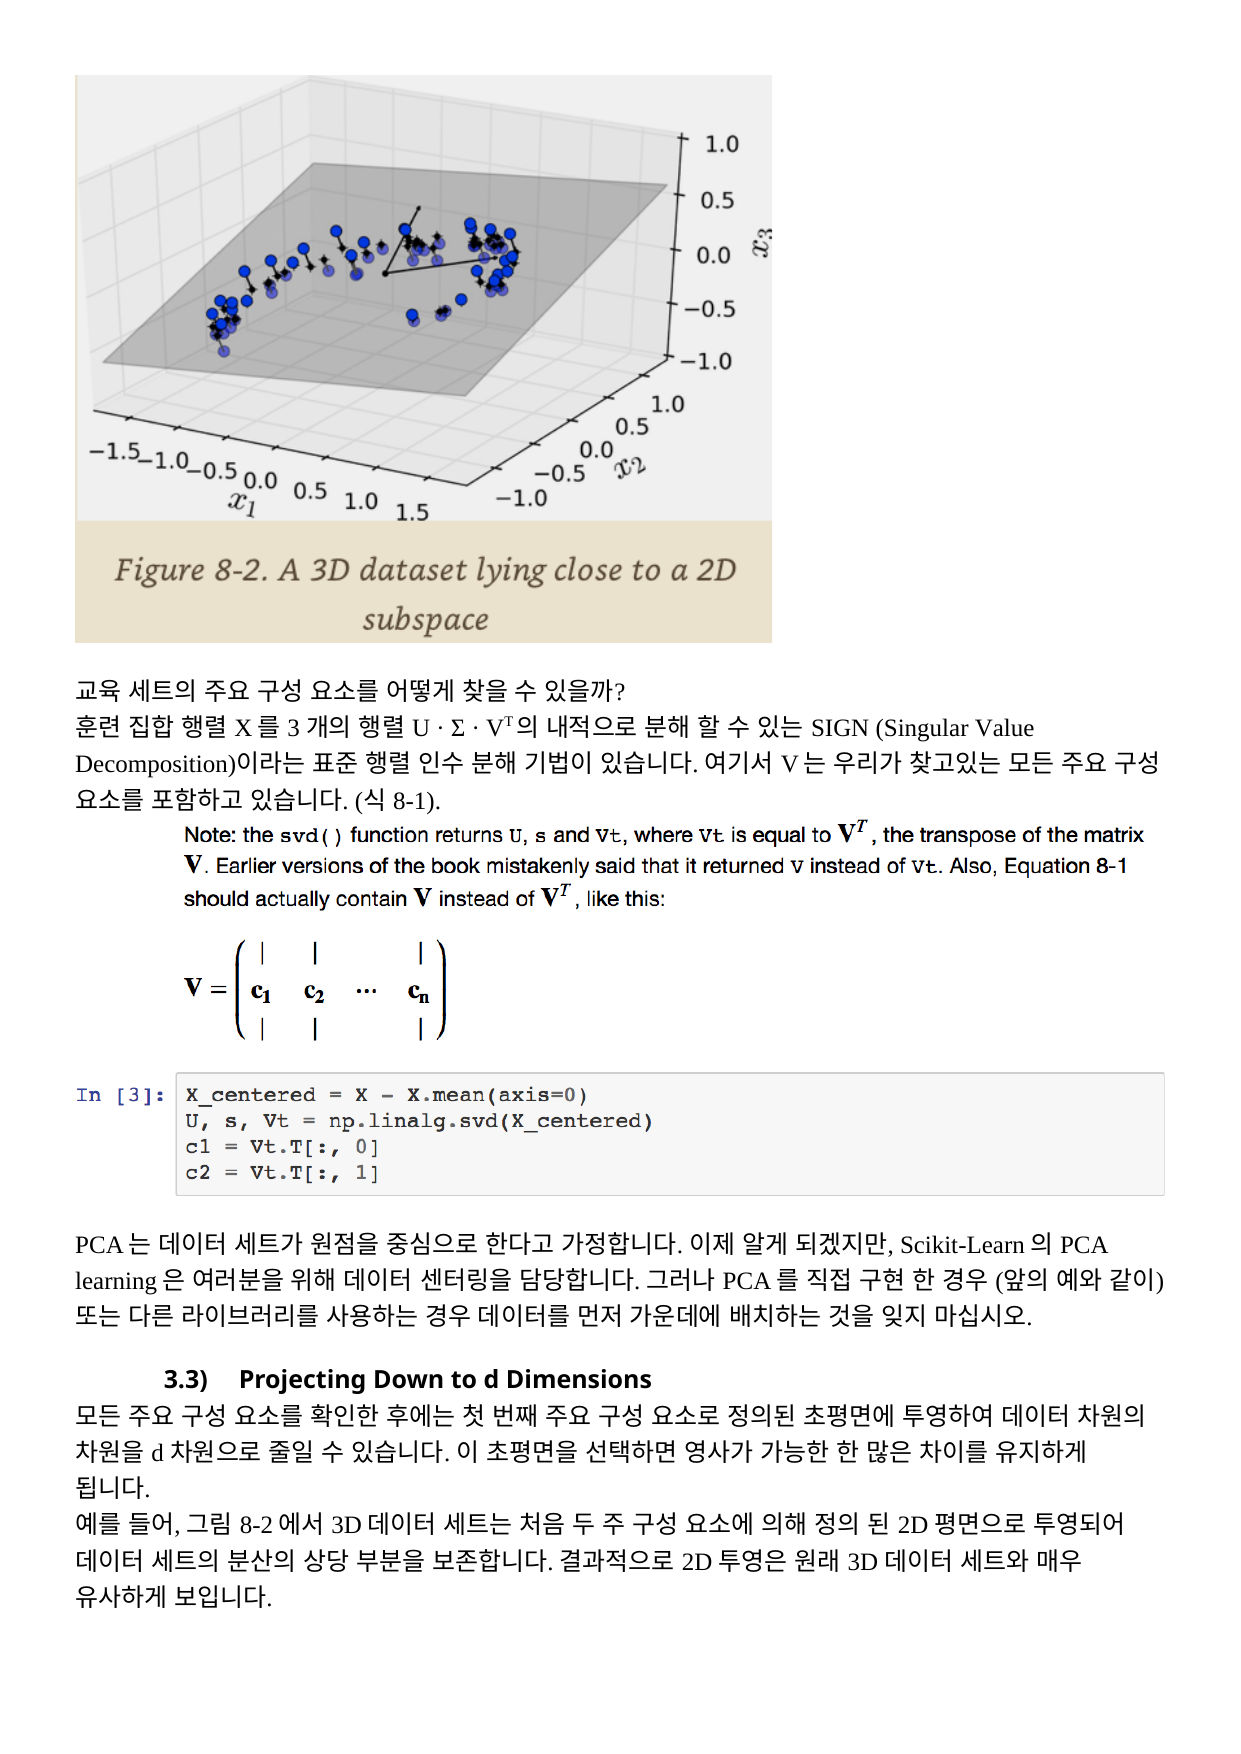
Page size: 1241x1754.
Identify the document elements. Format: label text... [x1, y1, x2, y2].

text 예를 들어, 그림 8-2에서 3D 데이터 세트는 처음 두 주 구성 요소에 의해 정의 된 2D 평면으로 투영되어 데이터 세트의 분산의 상당 부분을 보존합니다. 결과적으로 2D 투영은 원래 3D 데이터 세트와 매우 유사하게 보입니다. [75, 1505, 1165, 1613]
text 모든 주요 구성 요소를 확인한 후에는 첫 번째 주요 구성 요소로 정의된 초평면에 투영하여 데이터 차원의 차원을 d 차원으로 줄일 수 있습니다. 이 초평면을 선택하면 영사가 가능한 한 많은 차이를 유지하게 됩니다. [75, 1396, 1165, 1505]
text 교육 세트의 주요 구성 요소를 어떻게 찾을 수 있을까? [75, 671, 1165, 708]
text 훈련 집합 행렬 X를 3 개의 행렬 U · Σ · VT의 내적으로 분해 할 수 있는 SIGN (Singular Value Decomposition)이라는 표준 행렬 인수 분해 기법이 있습니다. 여기서 V는 우리가 찾고있는 모든 주요 구성 요소를 포함하고 있습니다. (식 8-1). [75, 708, 1165, 816]
list Projecting Down to d Dimensions [163, 1362, 1165, 1396]
text PCA는 데이터 세트가 원점을 중심으로 한다고 가정합니다. 이제 알게 되겠지만, Scikit-Learn의 PCA learning은 여러분을 위해 데이터 센터링을 담당합니다. 그러나 PCA를 직접 구현 한 경우 (앞의 예와 같이) 또는 다른 라이브러리를 사용하는 경우 데이터를 먼저 가운데에 배치하는 것을 잊지 마십시오. [75, 1224, 1165, 1333]
picture [75, 816, 1165, 1196]
picture [75, 75, 773, 643]
